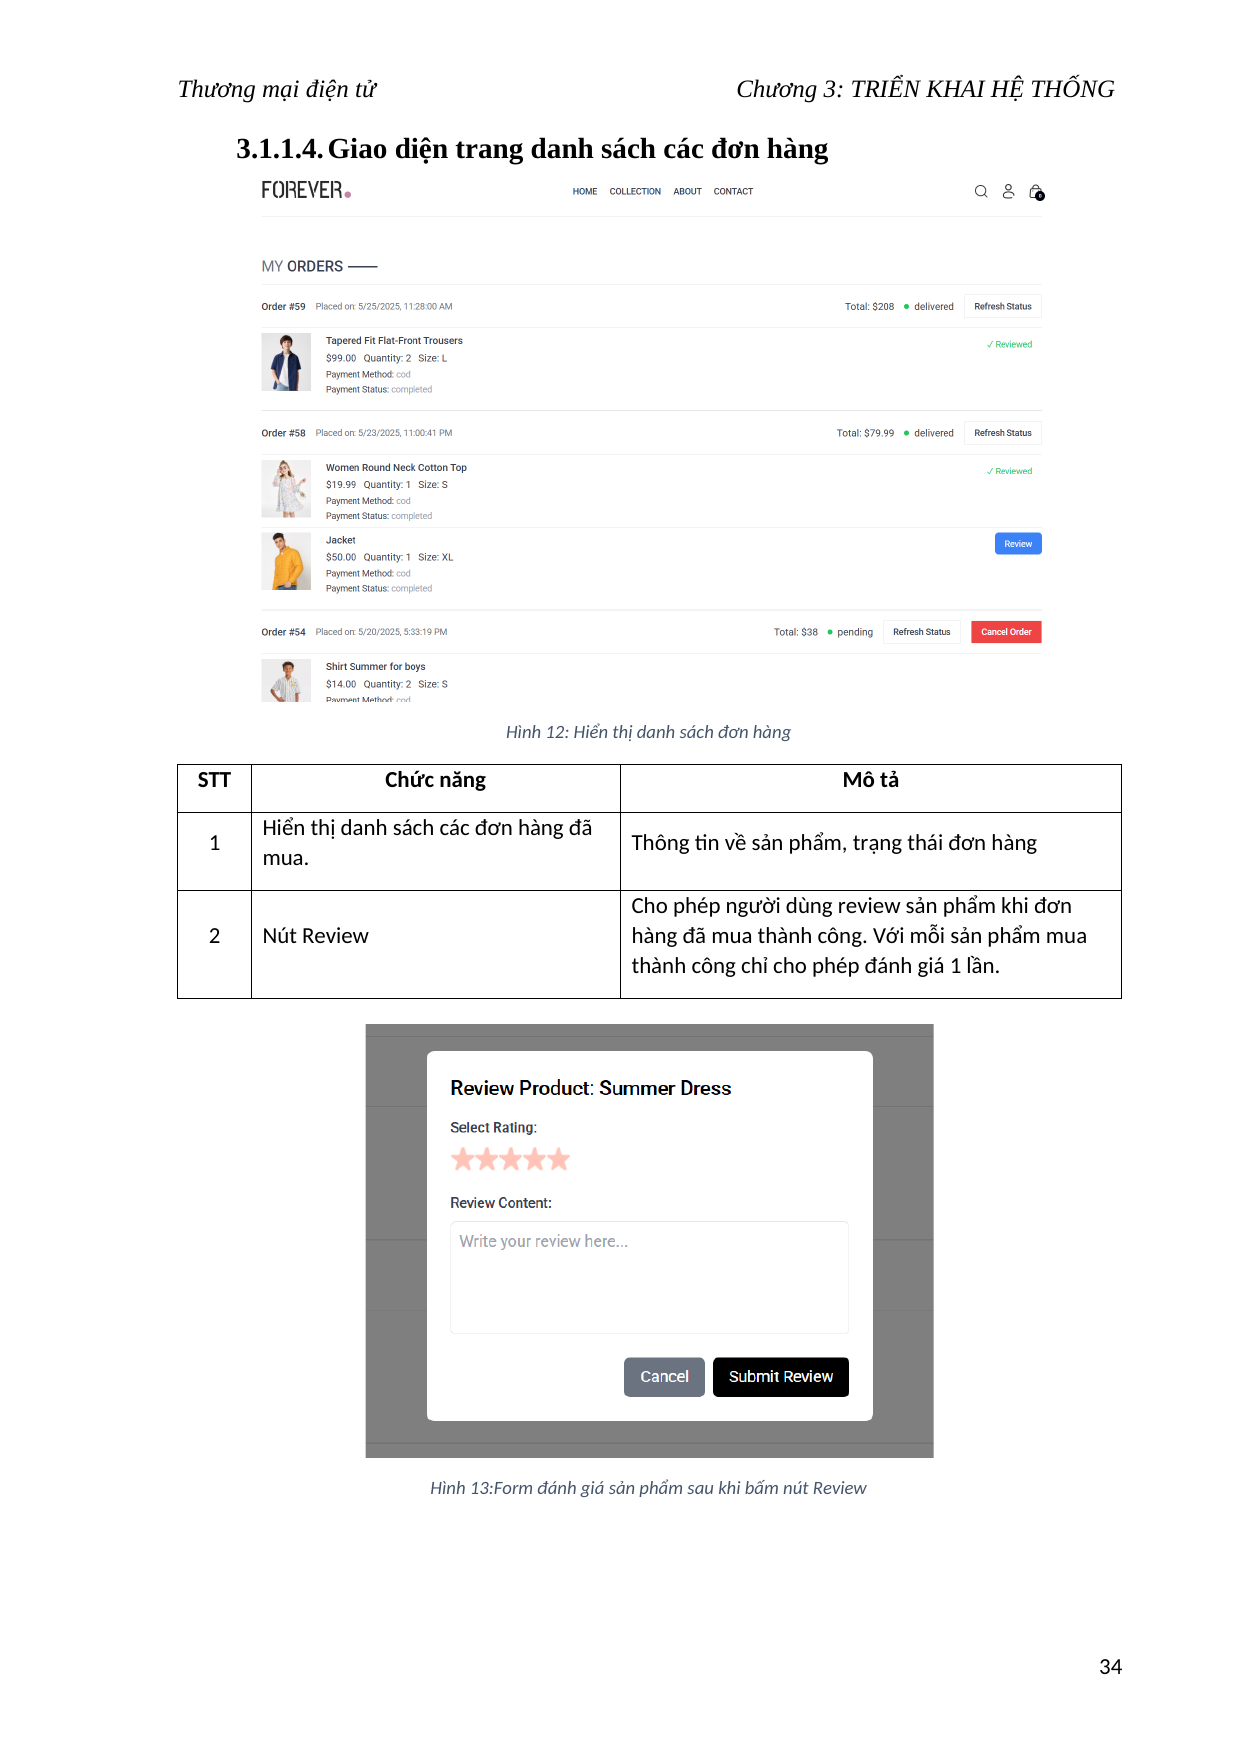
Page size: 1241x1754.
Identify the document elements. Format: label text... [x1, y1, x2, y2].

table_header Chức năng [252, 765, 620, 812]
table_cell 1 [178, 813, 251, 890]
picture [365, 1024, 934, 1458]
text Hình 13:Form đánh giá sản phẩm sau khi bấm nút Review [177, 1477, 1122, 1499]
subtitle Giao diện trang danh sách các đơn hàng [236, 131, 1122, 165]
table_cell Thông tin về sản phẩm, trạng thái đơn hàng [621, 813, 1121, 890]
table_header Mô tả [621, 765, 1121, 812]
table_cell Cho phép người dùng review sản phẩm khi đơn hàng đã mua thành công. Với mỗi sản phẩm mua thành công chỉ cho phép đánh giá 1 lần. [621, 891, 1121, 998]
table_cell Hiển thị danh sách các đơn hàng đã mua. [252, 813, 620, 890]
table_header STT [178, 765, 251, 812]
table_cell Nút Review [252, 891, 620, 998]
table_cell 2 [178, 891, 251, 998]
text Hình 12: Hiển thị danh sách đơn hàng [177, 720, 1122, 743]
picture [177, 169, 1123, 702]
